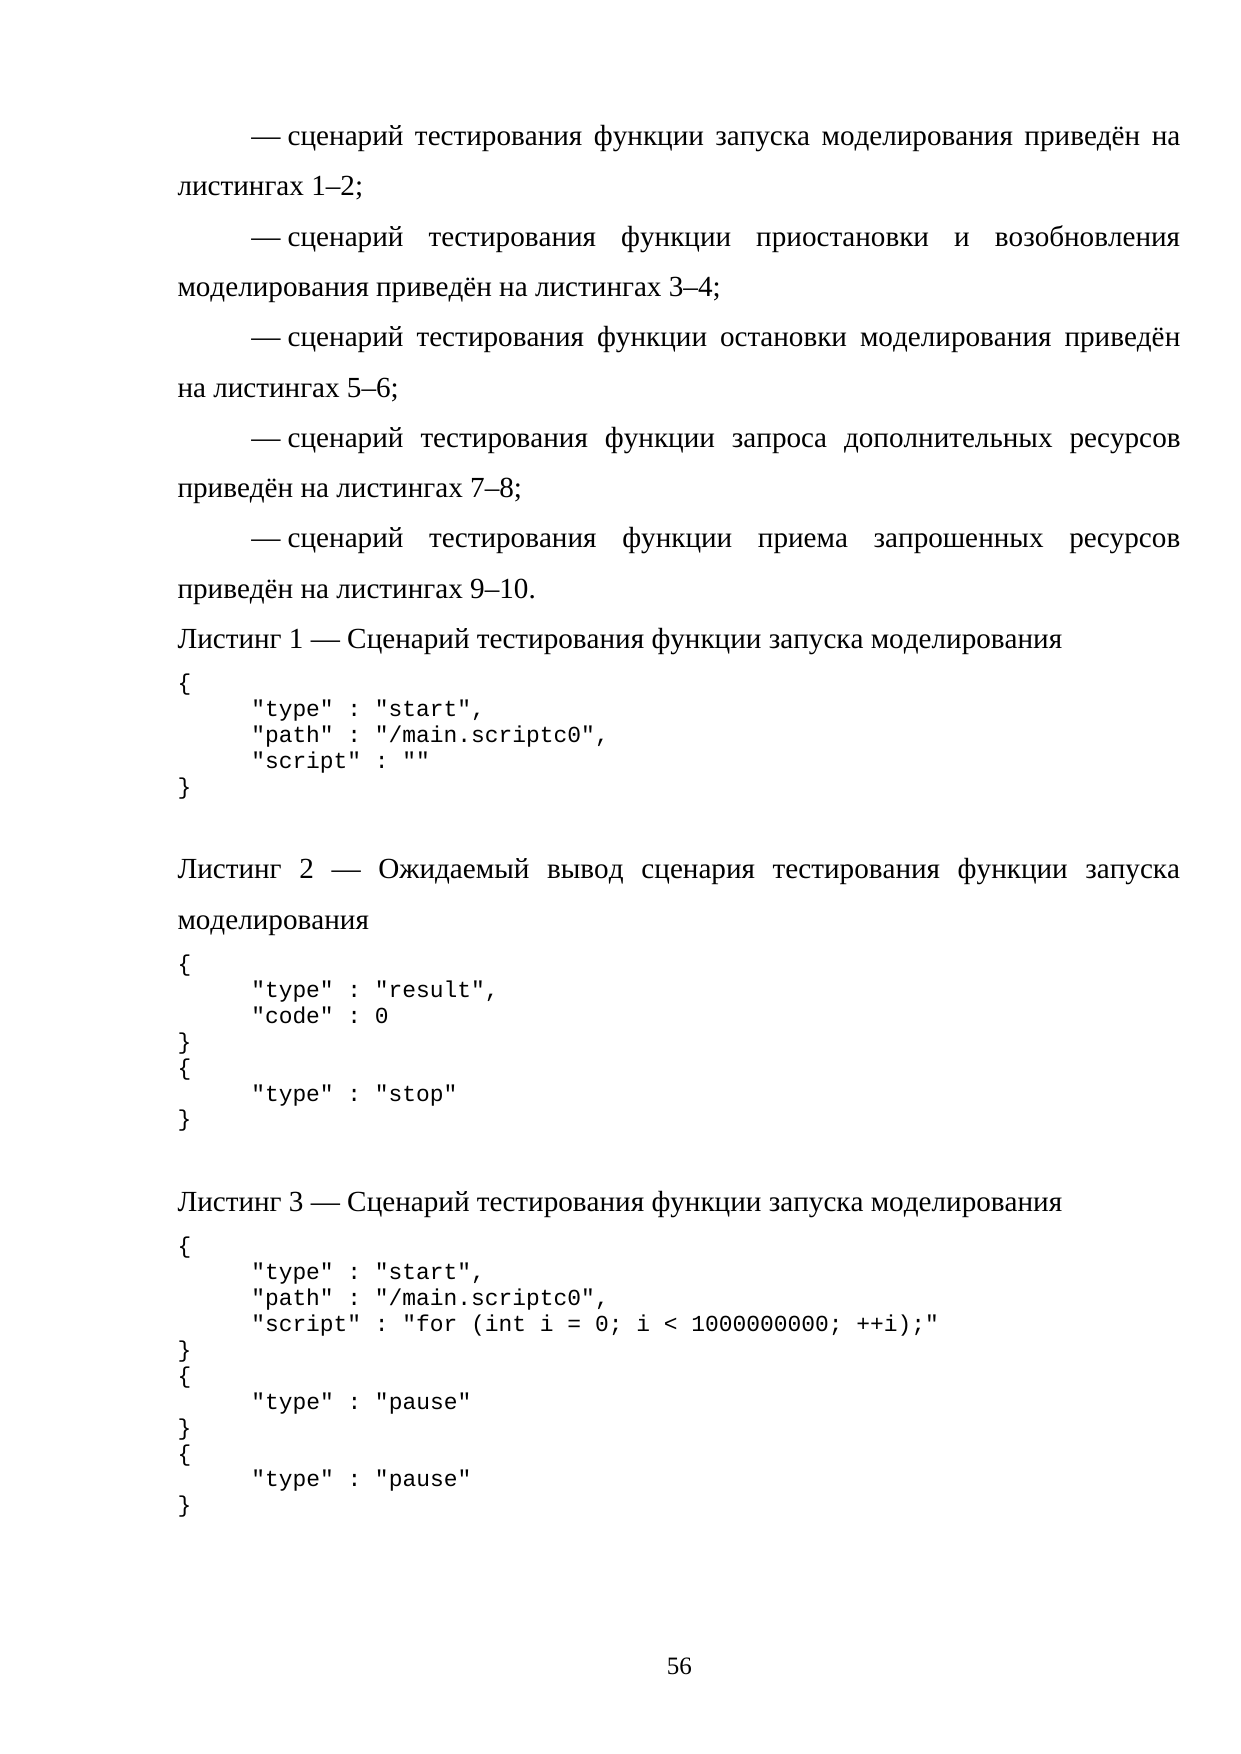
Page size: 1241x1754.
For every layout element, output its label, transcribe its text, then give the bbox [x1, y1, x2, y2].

list сценарий тестирования функции приостановки и возобновления моделирования приведён на листингах 3–4; [177, 219, 1181, 303]
text Листинг 1 — Сценарий тестирования функции запуска моделирования [177, 621, 1181, 655]
text "code" : 0 [177, 1004, 1181, 1030]
text "path" : "/main.scriptc0", [177, 723, 1181, 749]
text "script" : "" [177, 749, 1181, 775]
text "path" : "/main.scriptc0", [177, 1286, 1181, 1312]
text } [177, 1030, 1181, 1056]
text { [177, 1442, 1181, 1468]
list сценарий тестирования функции приема запрошенных ресурсов приведён на листингах 9–10. [177, 521, 1181, 604]
text { [177, 1234, 1181, 1260]
text "type" : "start", [177, 1260, 1181, 1286]
list сценарий тестирования функции остановки моделирования приведён на листингах 5–6; [177, 319, 1181, 403]
text "type" : "result", [177, 978, 1181, 1004]
text "type" : "pause" [177, 1390, 1181, 1416]
text { [177, 672, 1181, 697]
text } [177, 775, 1181, 801]
text } [177, 1494, 1181, 1520]
text "type" : "stop" [177, 1082, 1181, 1108]
text "type" : "pause" [177, 1468, 1181, 1494]
list сценарий тестирования функции запуска моделирования приведён на листингах 1–2; [177, 118, 1181, 202]
text } [177, 1108, 1181, 1134]
text "type" : "start", [177, 697, 1181, 723]
text { [177, 952, 1181, 978]
list сценарий тестирования функции запроса дополнительных ресурсов приведён на листингах 7–8; [177, 420, 1181, 504]
text } [177, 1416, 1181, 1442]
text { [177, 1364, 1181, 1390]
text { [177, 1056, 1181, 1082]
text "script" : "for (int i = 0; i < 1000000000; ++i);" [177, 1312, 1181, 1338]
text Листинг 3 — Сценарий тестирования функции запуска моделирования [177, 1184, 1181, 1218]
text Листинг 2 — Ожидаемый вывод сценария тестирования функции запуска моделирования [177, 852, 1181, 935]
text } [177, 1338, 1181, 1364]
